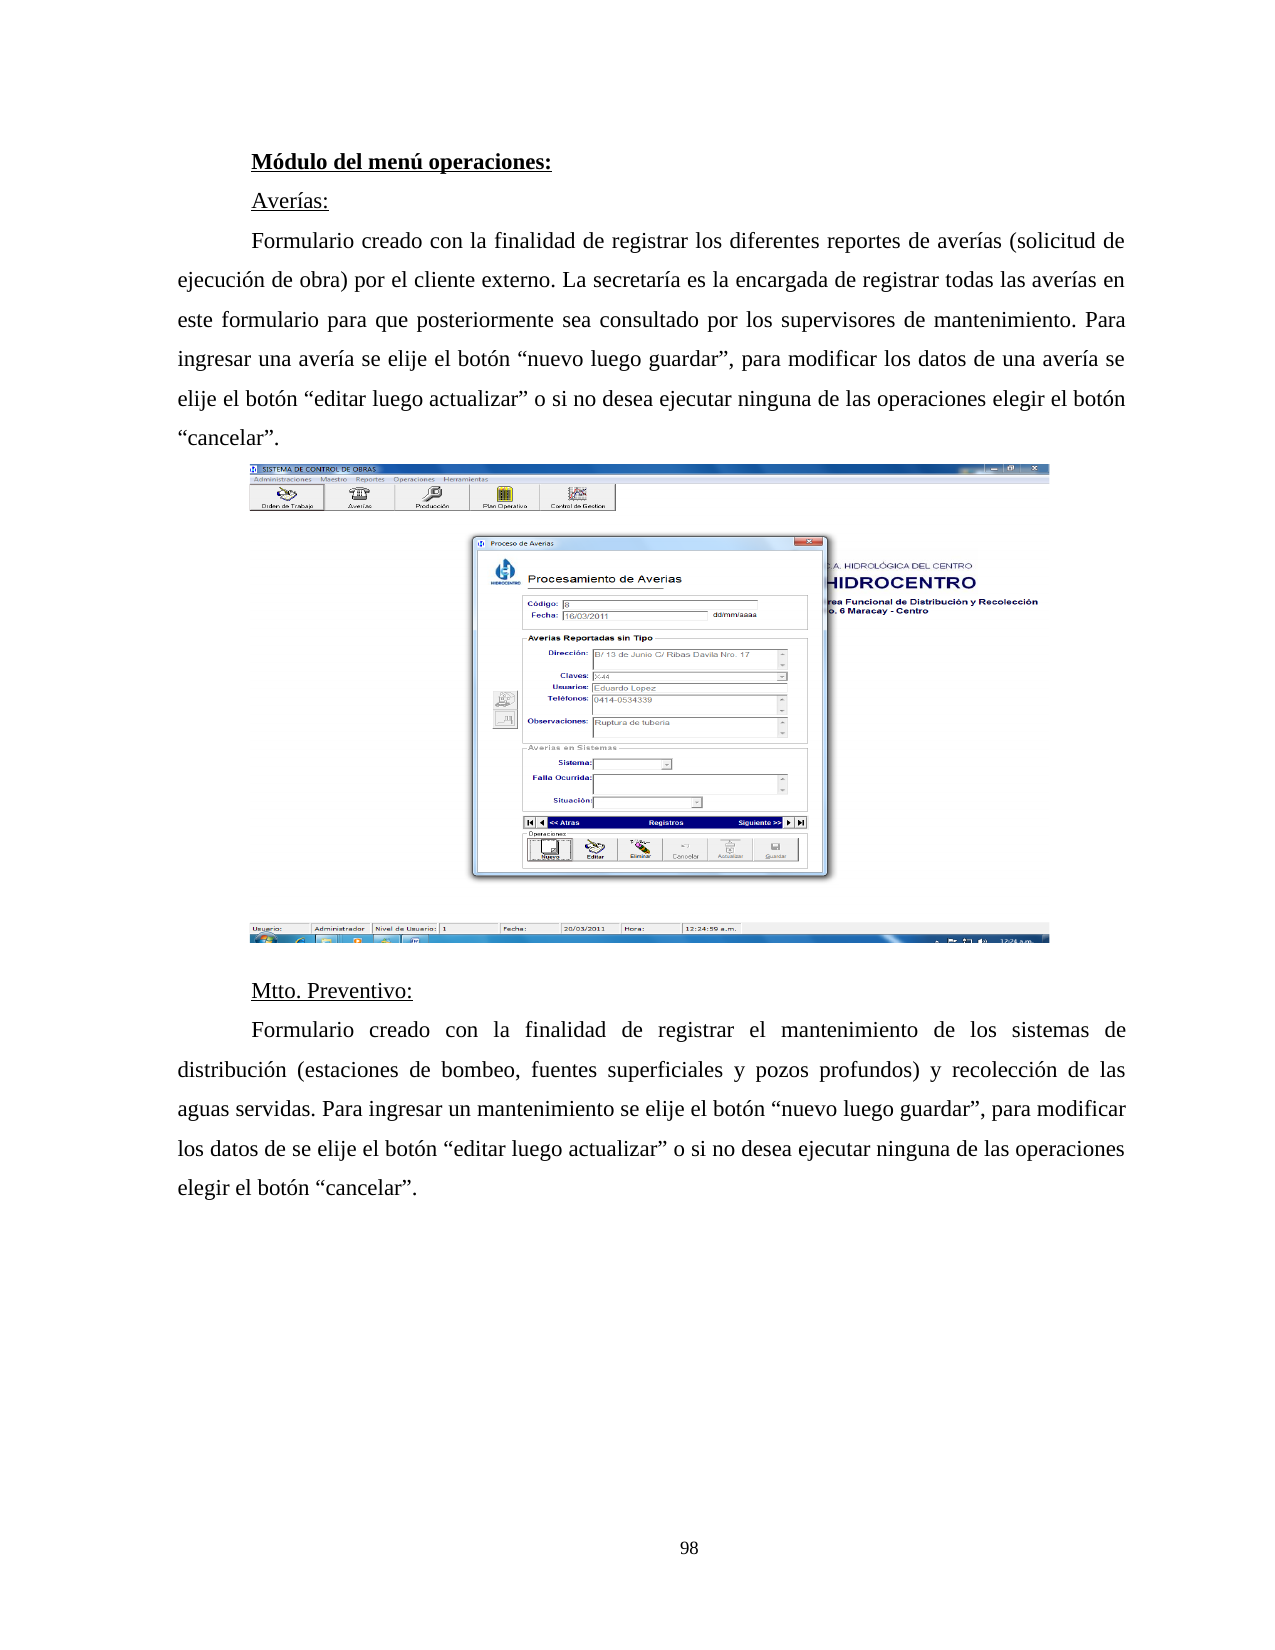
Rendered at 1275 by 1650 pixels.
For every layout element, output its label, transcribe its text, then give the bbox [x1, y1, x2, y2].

text Averías: [177, 187, 1127, 213]
text Mtto. Preventivo: [177, 977, 1127, 1003]
text Formulario creado con la finalidad de registrar el mantenimiento de los sistemas de distribución (estaciones de bombeo, fuentes superficiales y pozos profundos) y recolección de las aguas servidas. Para ingresar un mantenimiento se elije el botón “nuevo luego guardar”, para modificar los datos de se elije el botón “editar luego actualizar” o si no desea ejecutar ninguna de las operaciones elegir el botón “cancelar”. [177, 1016, 1127, 1201]
text Módulo del menú operaciones: [177, 148, 1127, 174]
text Formulario creado con la finalidad de registrar los diferentes reportes de averías (solicitud de ejecución de obra) por el cliente externo. La secretaría es la encargada de registrar todas las averías en este formulario para que posteriormente sea consultado por los supervisores de mantenimiento. Para ingresar una avería se elije el botón “nuevo luego guardar”, para modificar los datos de una avería se elije el botón “editar luego actualizar” o si no desea ejecutar ninguna de las operaciones elegir el botón “cancelar”. [177, 227, 1127, 450]
picture [249, 464, 1049, 943]
